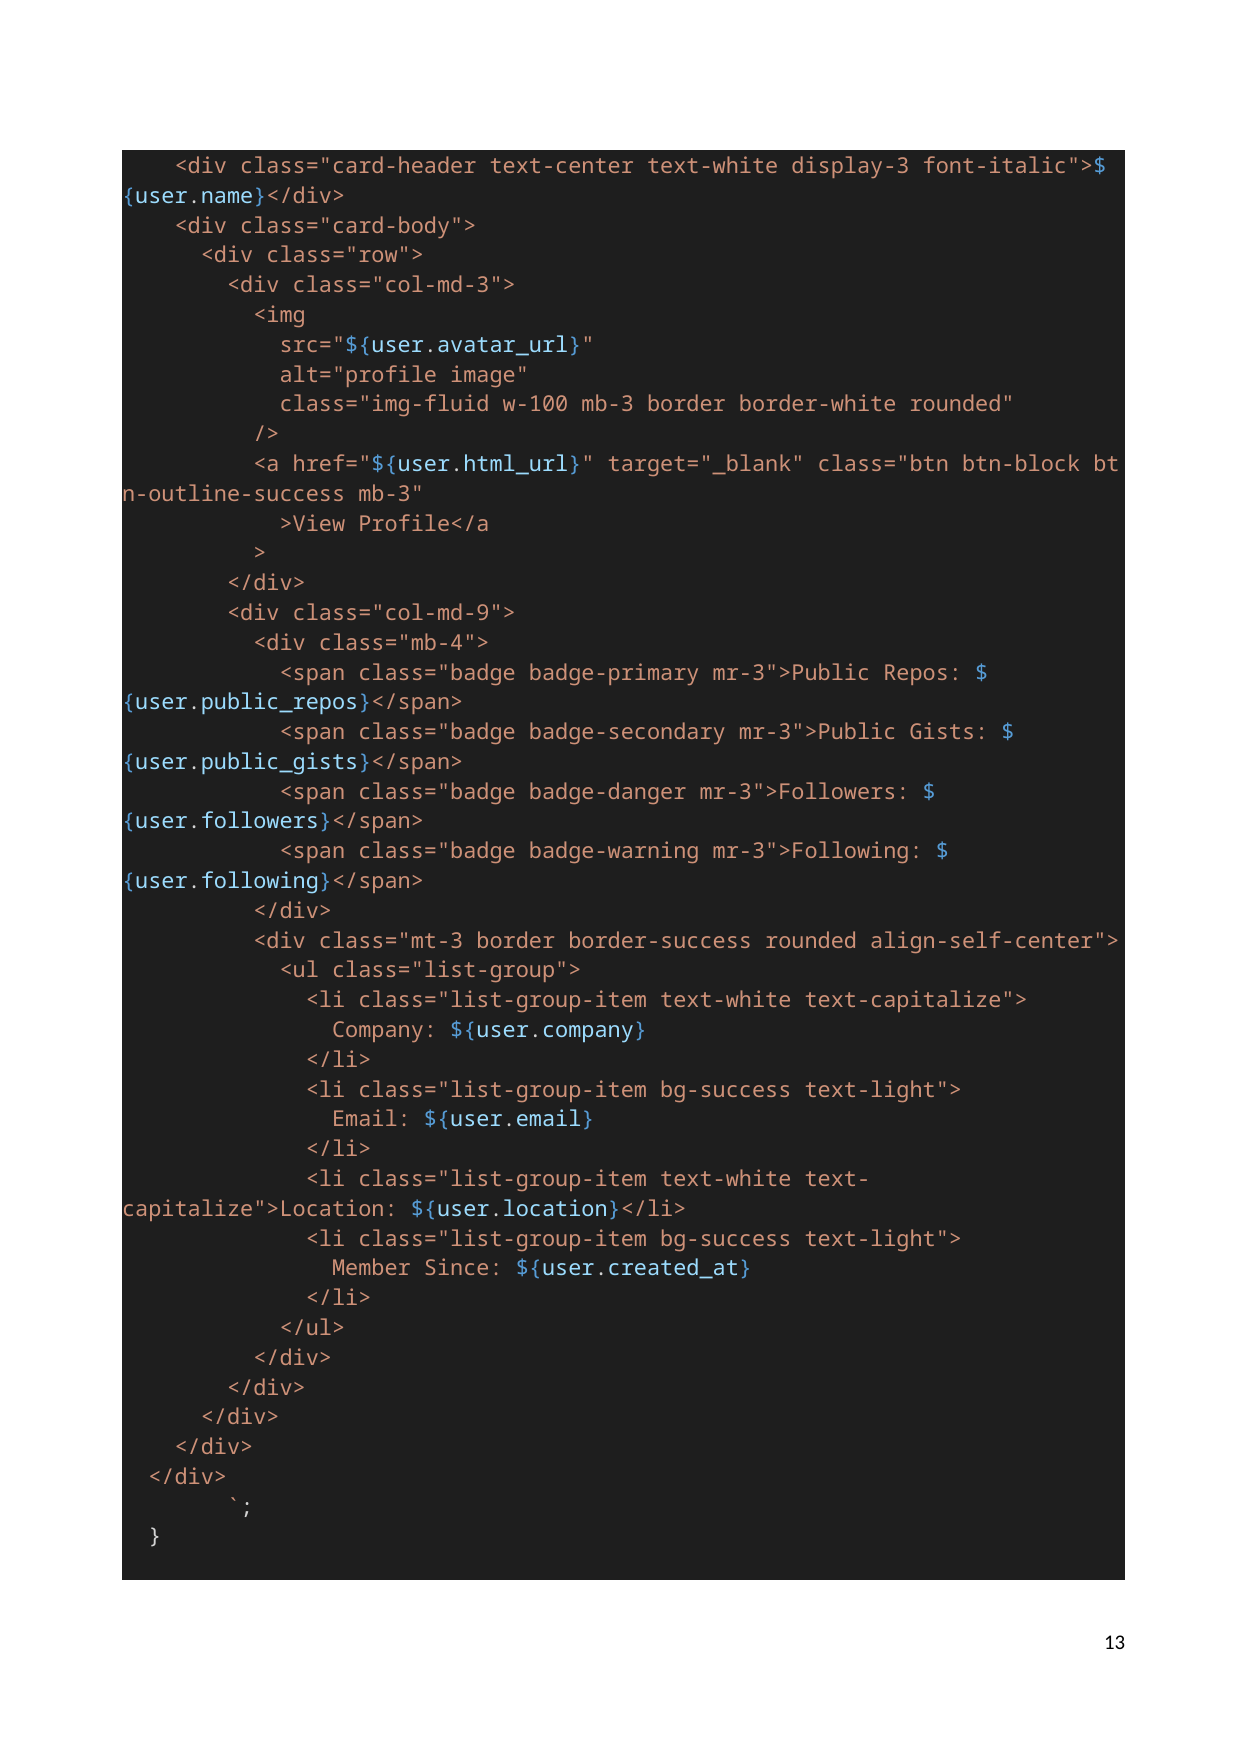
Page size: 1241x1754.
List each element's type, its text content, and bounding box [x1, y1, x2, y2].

text </li> [122, 1282, 1125, 1312]
text src="${user.avatar_url}" [122, 329, 1125, 358]
text <li class="list-group-item text-white text-capitalize">Location: ${user.location}</li> [122, 1163, 1125, 1222]
text /> [122, 418, 1125, 448]
text Member Since: ${user.created_at} [122, 1252, 1125, 1282]
text <img [122, 299, 1125, 329]
text </div> [122, 1401, 1125, 1431]
text <div class="card-header text-center text-white display-3 font-italic">${user.name}</div> [122, 150, 1125, 209]
text </div> [122, 1431, 1125, 1461]
text <span class="badge badge-danger mr-3">Followers: ${user.followers}</span> [122, 776, 1125, 835]
text <li class="list-group-item bg-success text-light"> [122, 1073, 1125, 1103]
text </div> [122, 895, 1125, 924]
text <div class="row"> [122, 239, 1125, 269]
text </div> [122, 1461, 1125, 1491]
text class="img-fluid w-100 mb-3 border border-white rounded" [122, 388, 1125, 418]
text <div class="col-md-9"> [122, 597, 1125, 627]
text </div> [122, 567, 1125, 597]
text <span class="badge badge-secondary mr-3">Public Gists: ${user.public_gists}</span> [122, 716, 1125, 776]
text <li class="list-group-item bg-success text-light"> [122, 1222, 1125, 1252]
text </li> [122, 1044, 1125, 1073]
text <div class="col-md-3"> [122, 269, 1125, 299]
text </ul> [122, 1312, 1125, 1342]
text </div> [122, 1371, 1125, 1401]
text <div class="mb-4"> [122, 627, 1125, 656]
text <ul class="list-group"> [122, 954, 1125, 984]
text </div> [122, 1342, 1125, 1371]
text } [122, 1520, 1125, 1550]
text <div class="card-body"> [122, 209, 1125, 239]
text alt="profile image" [122, 358, 1125, 388]
text <li class="list-group-item text-white text-capitalize"> [122, 984, 1125, 1014]
text <span class="badge badge-primary mr-3">Public Repos: ${user.public_repos}</span> [122, 656, 1125, 716]
text >View Profile</a [122, 507, 1125, 537]
text <div class="mt-3 border border-success rounded align-self-center"> [122, 924, 1125, 954]
text <a href="${user.html_url}" target="_blank" class="btn btn-block btn-outline-success mb-3" [122, 448, 1125, 507]
text Email: ${user.email} [122, 1103, 1125, 1133]
text `; [122, 1491, 1125, 1520]
text > [122, 537, 1125, 567]
text <span class="badge badge-warning mr-3">Following: ${user.following}</span> [122, 835, 1125, 895]
text </li> [122, 1133, 1125, 1163]
text Company: ${user.company} [122, 1014, 1125, 1044]
